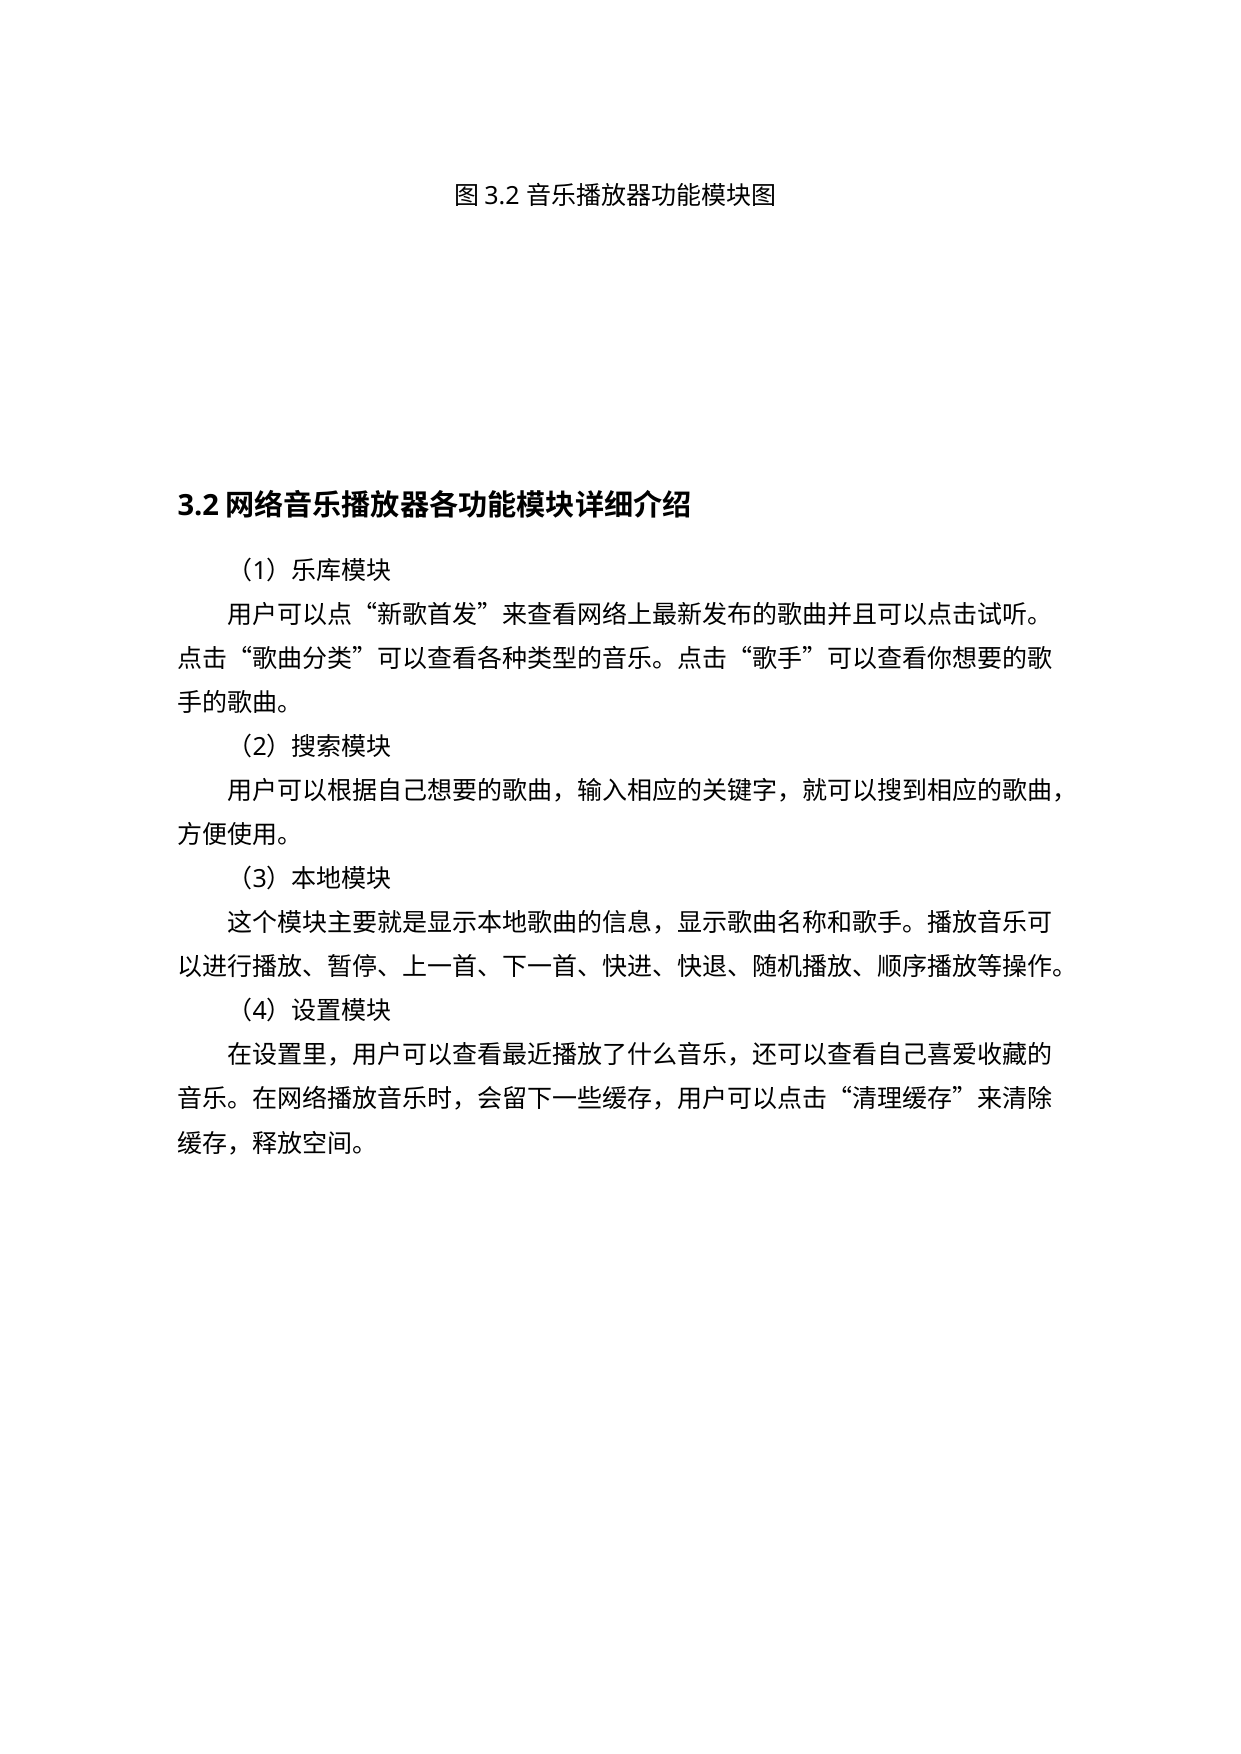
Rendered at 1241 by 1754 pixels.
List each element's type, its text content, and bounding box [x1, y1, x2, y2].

text 在设置里，用户可以查看最近播放了什么音乐，还可以查看自己喜爱收藏的音乐。在网络播放音乐时，会留下一些缓存，用户可以点击“清理缓存”来清除缓存，释放空间。 [177, 1031, 1053, 1163]
text 图3.2 音乐播放器功能模块图 [177, 172, 1053, 216]
text 3.2网络音乐播放器各功能模块详细介绍 [177, 481, 1053, 525]
list 搜索模块 [177, 723, 1053, 767]
text 这个模块主要就是显示本地歌曲的信息，显示歌曲名称和歌手。播放音乐可以进行播放、暂停、上一首、下一首、快进、快退、随机播放、顺序播放等操作。 [177, 899, 1053, 987]
text 用户可以根据自己想要的歌曲，输入相应的关键字，就可以搜到相应的歌曲，方便使用。 [177, 767, 1053, 855]
list 本地模块 [177, 855, 1053, 899]
list 乐库模块 [177, 546, 1053, 590]
list 设置模块 [177, 987, 1053, 1031]
text 用户可以点“新歌首发”来查看网络上最新发布的歌曲并且可以点击试听。点击“歌曲分类”可以查看各种类型的音乐。点击“歌手”可以查看你想要的歌手的歌曲。 [177, 590, 1053, 723]
